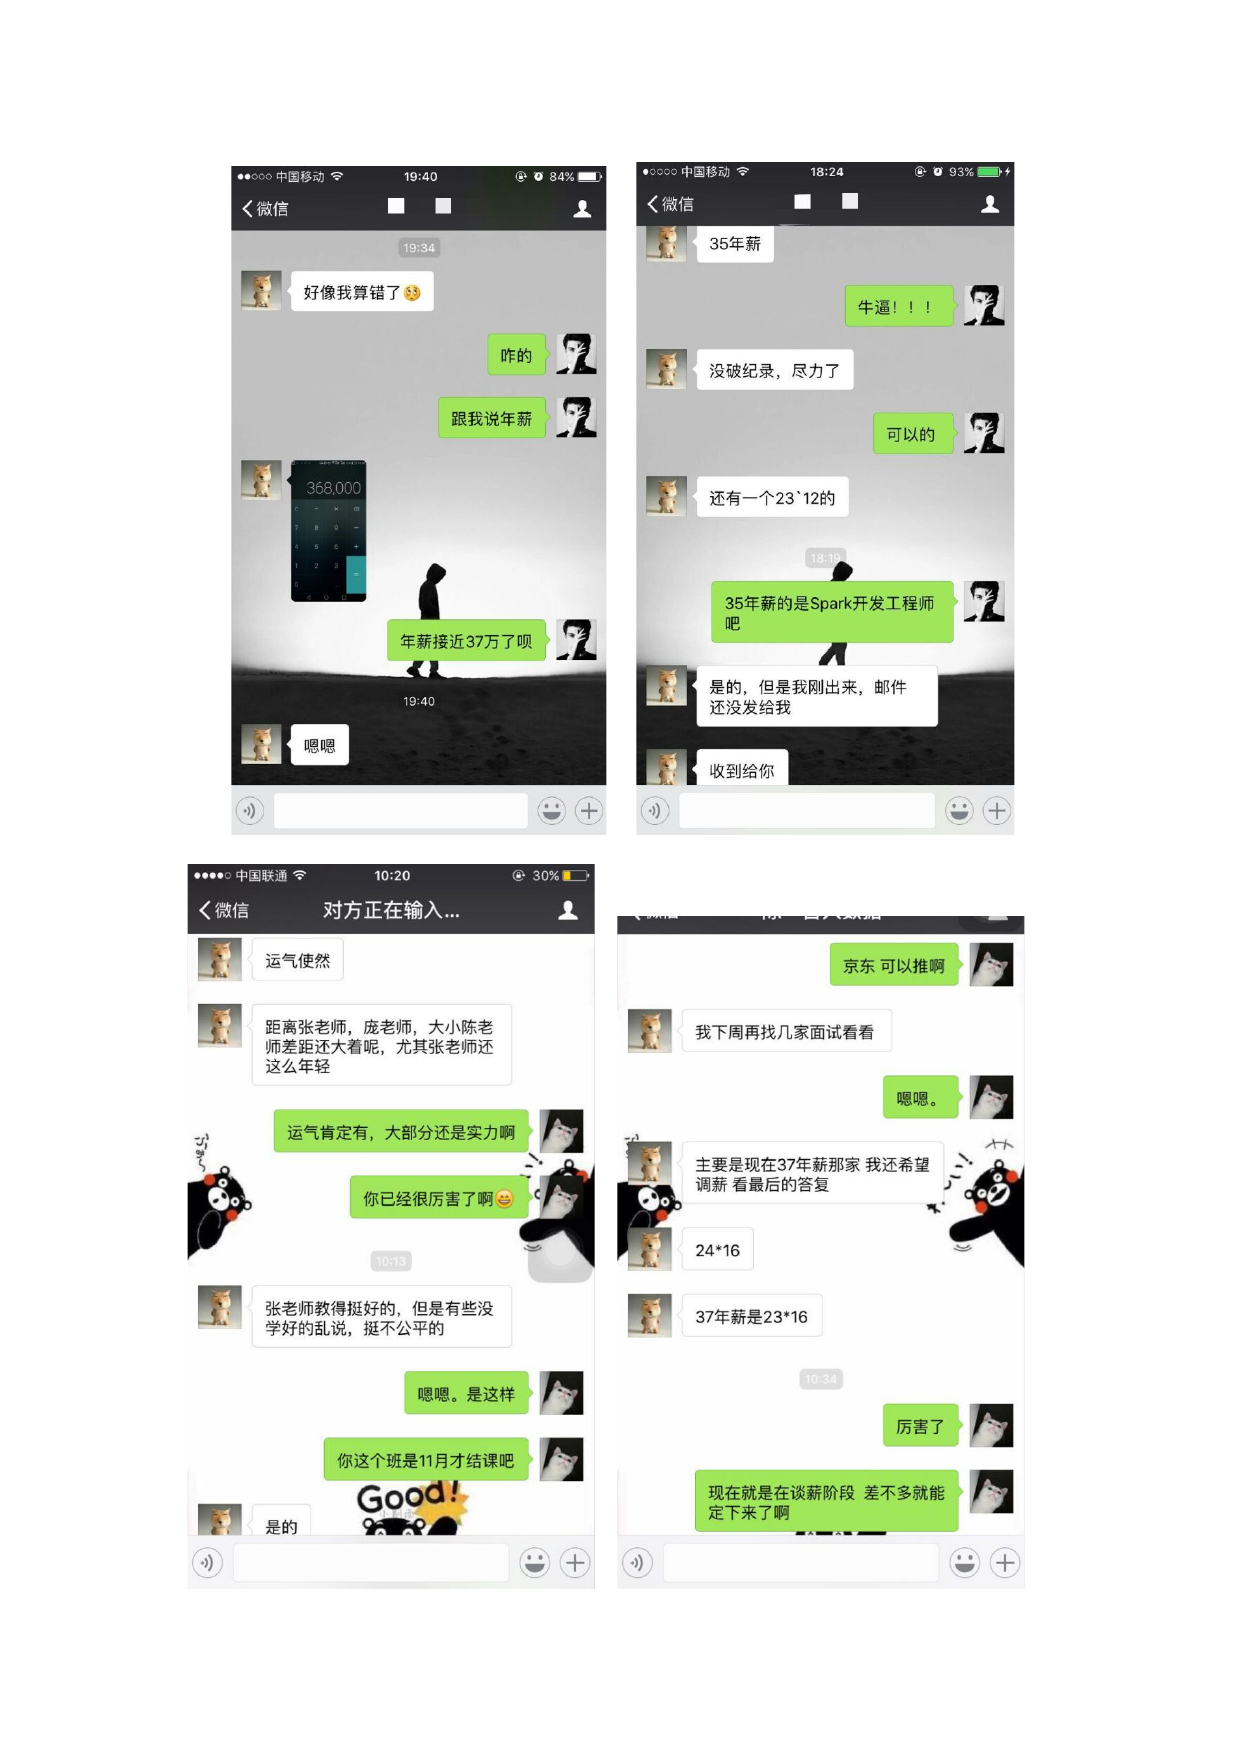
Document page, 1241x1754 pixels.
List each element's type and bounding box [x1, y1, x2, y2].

picture [636, 162, 1015, 835]
picture [187, 864, 595, 1589]
picture [617, 916, 1025, 1589]
picture [231, 166, 607, 835]
